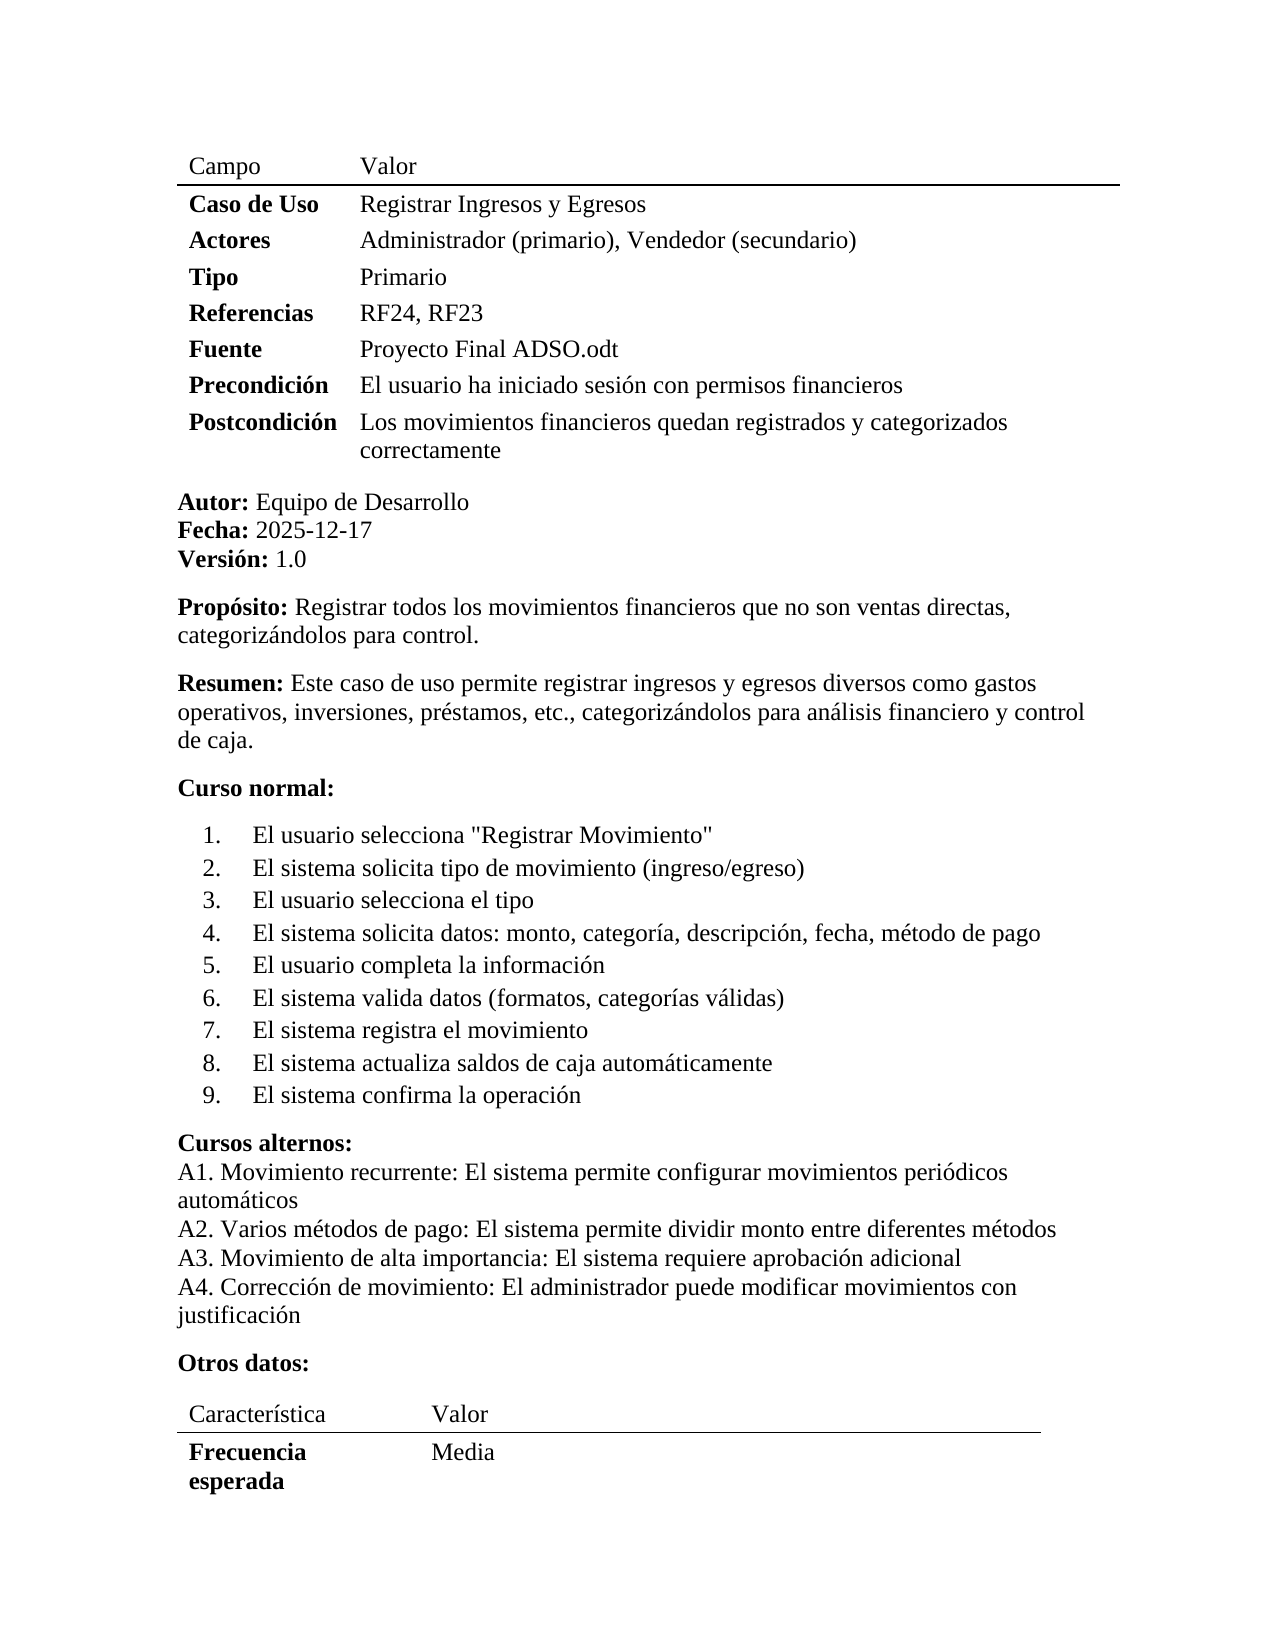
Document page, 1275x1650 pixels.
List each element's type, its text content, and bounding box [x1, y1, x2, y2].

table_header Campo [177, 148, 348, 184]
list El sistema valida datos (formatos, categorías válidas) [202, 983, 1098, 1012]
list El sistema solicita datos: monto, categoría, descripción, fecha, método de pago [202, 918, 1098, 947]
list El sistema confirma la operación [202, 1080, 1098, 1109]
table_cell Fuente [177, 330, 348, 367]
table_cell Registrar Ingresos y Egresos [348, 186, 1120, 222]
text Resumen: Este caso de uso permite registrar ingresos y egresos diversos como gastos operativos, inversiones, préstamos, etc., categorizándolos para análisis financiero y control de caja. [177, 668, 1098, 754]
table_cell Media [420, 1433, 1041, 1498]
table_cell Caso de Uso [177, 186, 348, 222]
table_cell Primario [348, 258, 1120, 294]
text Autor: Equipo de Desarrollo Fecha: 2025-12-17 Versión: 1.0 [177, 487, 1098, 573]
table_cell Tipo [177, 258, 348, 294]
table_header Característica [177, 1395, 420, 1432]
table_cell Referencias [177, 294, 348, 330]
table_cell Administrador (primario), Vendedor (secundario) [348, 222, 1120, 258]
table_cell Postcondición [177, 403, 348, 468]
list El usuario completa la información [202, 950, 1098, 979]
table_cell Proyecto Final ADSO.odt [348, 330, 1120, 367]
table_cell RF24, RF23 [348, 294, 1120, 330]
table_header Valor [420, 1395, 1041, 1432]
text Otros datos: [177, 1348, 1098, 1377]
text Curso normal: [177, 773, 1098, 802]
table_cell Actores [177, 222, 348, 258]
list El usuario selecciona el tipo [202, 885, 1098, 914]
list El usuario selecciona "Registrar Movimiento" [202, 820, 1098, 849]
table_cell El usuario ha iniciado sesión con permisos financieros [348, 367, 1120, 403]
text Propósito: Registrar todos los movimientos financieros que no son ventas directas, categorizándolos para control. [177, 592, 1098, 649]
text Cursos alternos: A1. Movimiento recurrente: El sistema permite configurar movimientos periódicos automáticos A2. Varios métodos de pago: El sistema permite dividir monto entre diferentes métodos A3. Movimiento de alta importancia: El sistema requiere aprobación adicional A4. Corrección de movimiento: El administrador puede modificar movimientos con justificación [177, 1128, 1098, 1329]
table_cell Frecuencia esperada [177, 1433, 420, 1498]
table_cell Precondición [177, 367, 348, 403]
list El sistema solicita tipo de movimiento (ingreso/egreso) [202, 853, 1098, 882]
table_header Valor [348, 148, 1120, 184]
table_cell Los movimientos financieros quedan registrados y categorizados correctamente [348, 403, 1120, 468]
list El sistema actualiza saldos de caja automáticamente [202, 1048, 1098, 1077]
list El sistema registra el movimiento [202, 1015, 1098, 1044]
